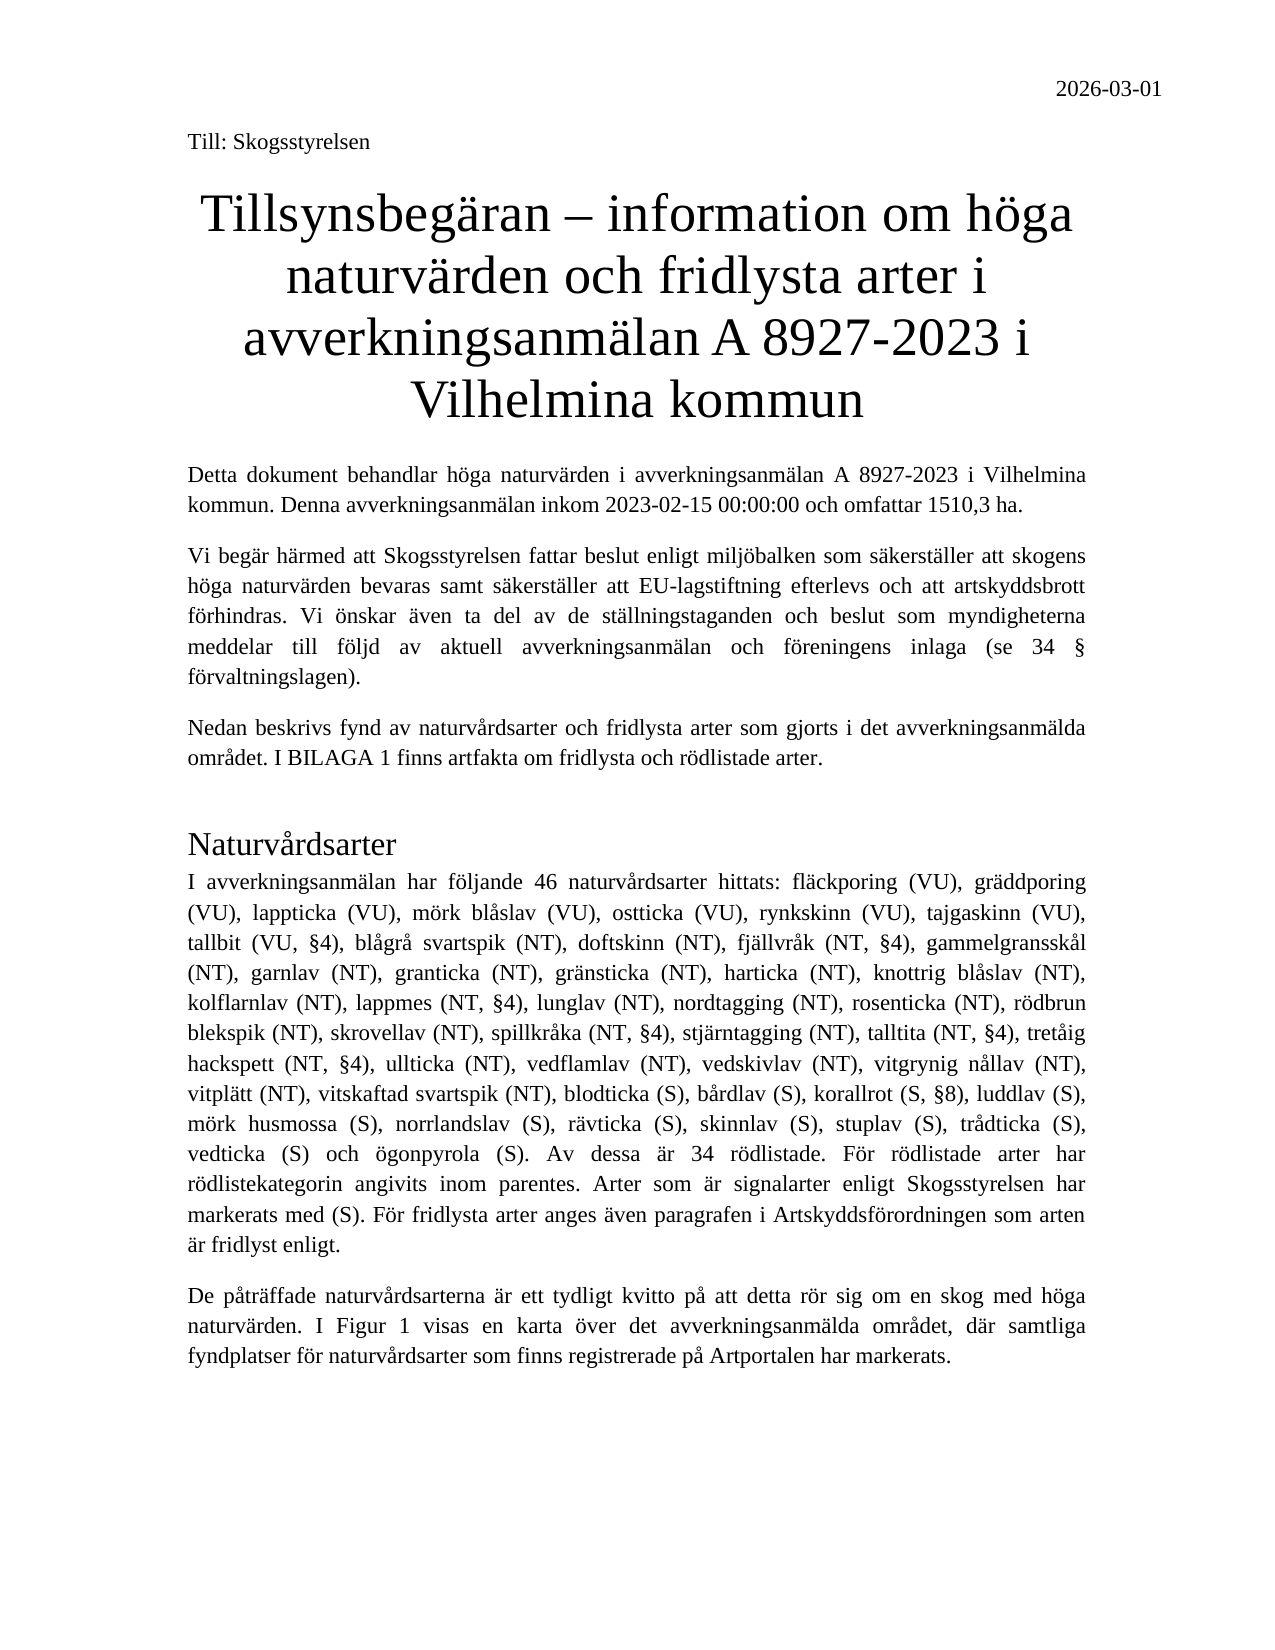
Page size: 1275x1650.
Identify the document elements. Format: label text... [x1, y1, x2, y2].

text Detta dokument behandlar höga naturvärden i avverkningsanmälan A 8927-2023 i Vilhelmina kommun. Denna avverkningsanmälan inkom 2023-02-15 00:00:00 och omfattar 1510,3 ha. [187, 461, 1087, 517]
title Tillsynsbegäran – information om höga naturvärden och fridlysta arter i avverkningsanmälan A 8927-2023 i Vilhelmina kommun [187, 180, 1087, 429]
text De påträffade naturvårdsarterna är ett tydligt kvitto på att detta rör sig om en skog med höga naturvärden. I Figur 1 visas en karta över det avverkningsanmälda området, där samtliga fyndplatser för naturvårdsarter som finns registrerade på Artportalen har markerats. [187, 1282, 1087, 1369]
text Vi begär härmed att Skogsstyrelsen fattar beslut enligt miljöbalken som säkerställer att skogens höga naturvärden bevaras samt säkerställer att EU-lagstiftning efterlevs och att artskyddsbrott förhindras. Vi önskar även ta del av de ställningstaganden och beslut som myndigheterna meddelar till följd av aktuell avverkningsanmälan och föreningens inlaga (se 34 § förvaltningslagen). [187, 542, 1087, 689]
text I avverkningsanmälan har följande 46 naturvårdsarter hittats: fläckporing (VU), gräddporing (VU), lappticka (VU), mörk blåslav (VU), ostticka (VU), rynkskinn (VU), tajgaskinn (VU), tallbit (VU, §4), blågrå svartspik (NT), doftskinn (NT), fjällvråk (NT, §4), gammelgransskål (NT), garnlav (NT), granticka (NT), gränsticka (NT), harticka (NT), knottrig blåslav (NT), kolflarnlav (NT), lappmes (NT, §4), lunglav (NT), nordtagging (NT), rosenticka (NT), rödbrun blekspik (NT), skrovellav (NT), spillkråka (NT, §4), stjärntagging (NT), talltita (NT, §4), tretåig hackspett (NT, §4), ullticka (NT), vedflamlav (NT), vedskivlav (NT), vitgrynig nållav (NT), vitplätt (NT), vitskaftad svartspik (NT), blodticka (S), bårdlav (S), korallrot (S, §8), luddlav (S), mörk husmossa (S), norrlandslav (S), rävticka (S), skinnlav (S), stuplav (S), trådticka (S), vedticka (S) och ögonpyrola (S). Av dessa är 34 rödlistade. För rödlistade arter har rödlistekategorin angivits inom parentes. Arter som är signalarter enligt Skogsstyrelsen har markerats med (S). För fridlysta arter anges även paragrafen i Artskyddsförordningen som arten är fridlyst enligt. [187, 868, 1087, 1257]
subtitle Naturvårdsarter [187, 824, 1087, 863]
text Nedan beskrivs fynd av naturvårdsarter och fridlysta arter som gjorts i det avverkningsanmälda området. I BILAGA 1 finns artfakta om fridlysta och rödlistade arter. [187, 714, 1087, 771]
